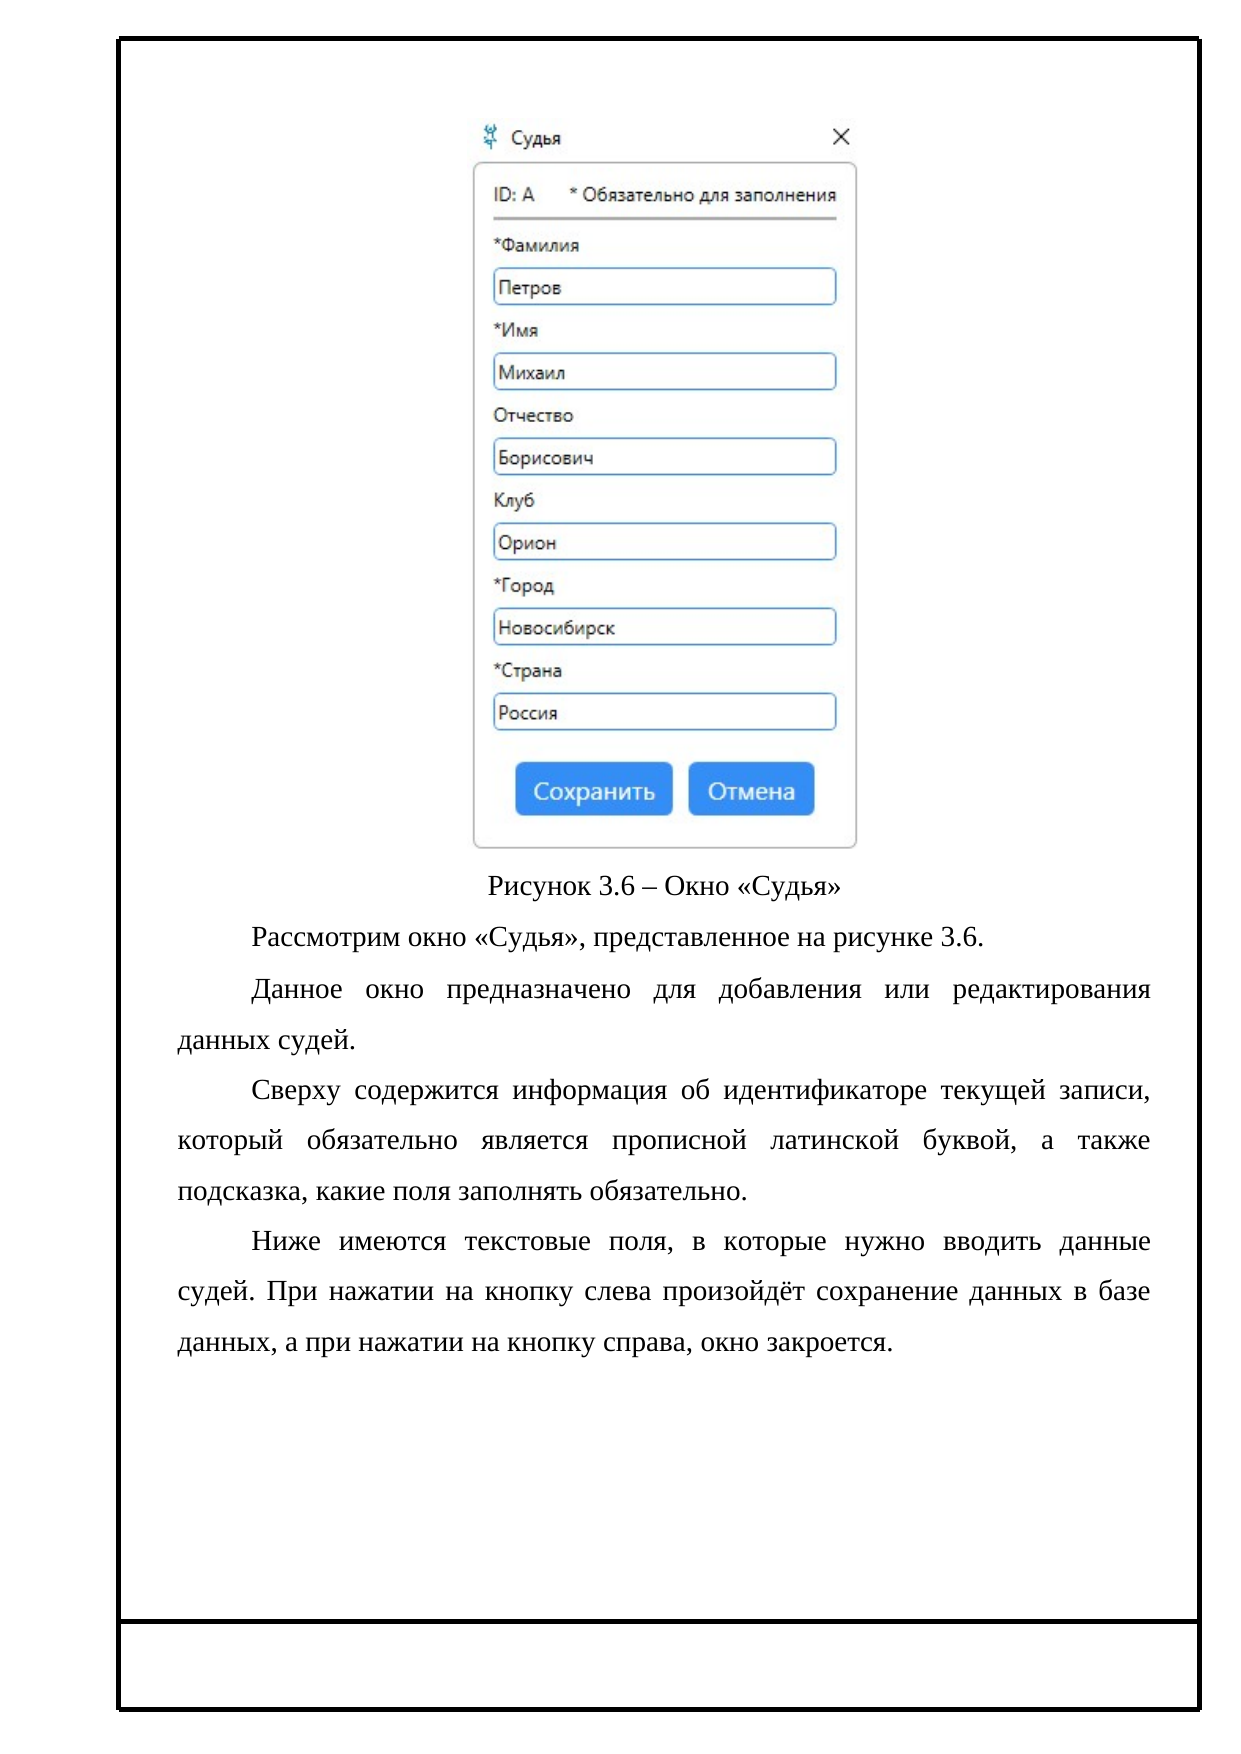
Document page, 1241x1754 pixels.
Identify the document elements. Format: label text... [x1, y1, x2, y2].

text Сверху содержится информация об идентификаторе текущей записи, который обязательно является прописной латинской буквой, а также подсказка, какие поля заполнять обязательно. [177, 1072, 1152, 1206]
text Рисунок 3.6 – Окно «Судья» [177, 868, 1152, 902]
text Рассмотрим окно «Судья», представленное на рисунке 3.6. [177, 919, 1152, 952]
text Ниже имеются текстовые поля, в которые нужно вводить данные судей. При нажатии на кнопку слева произойдёт сохранение данных в базе данных, а при нажатии на кнопку справа, окно закроется. [177, 1223, 1152, 1357]
text Данное окно предназначено для добавления или редактирования данных судей. [177, 972, 1152, 1055]
picture [467, 118, 862, 852]
